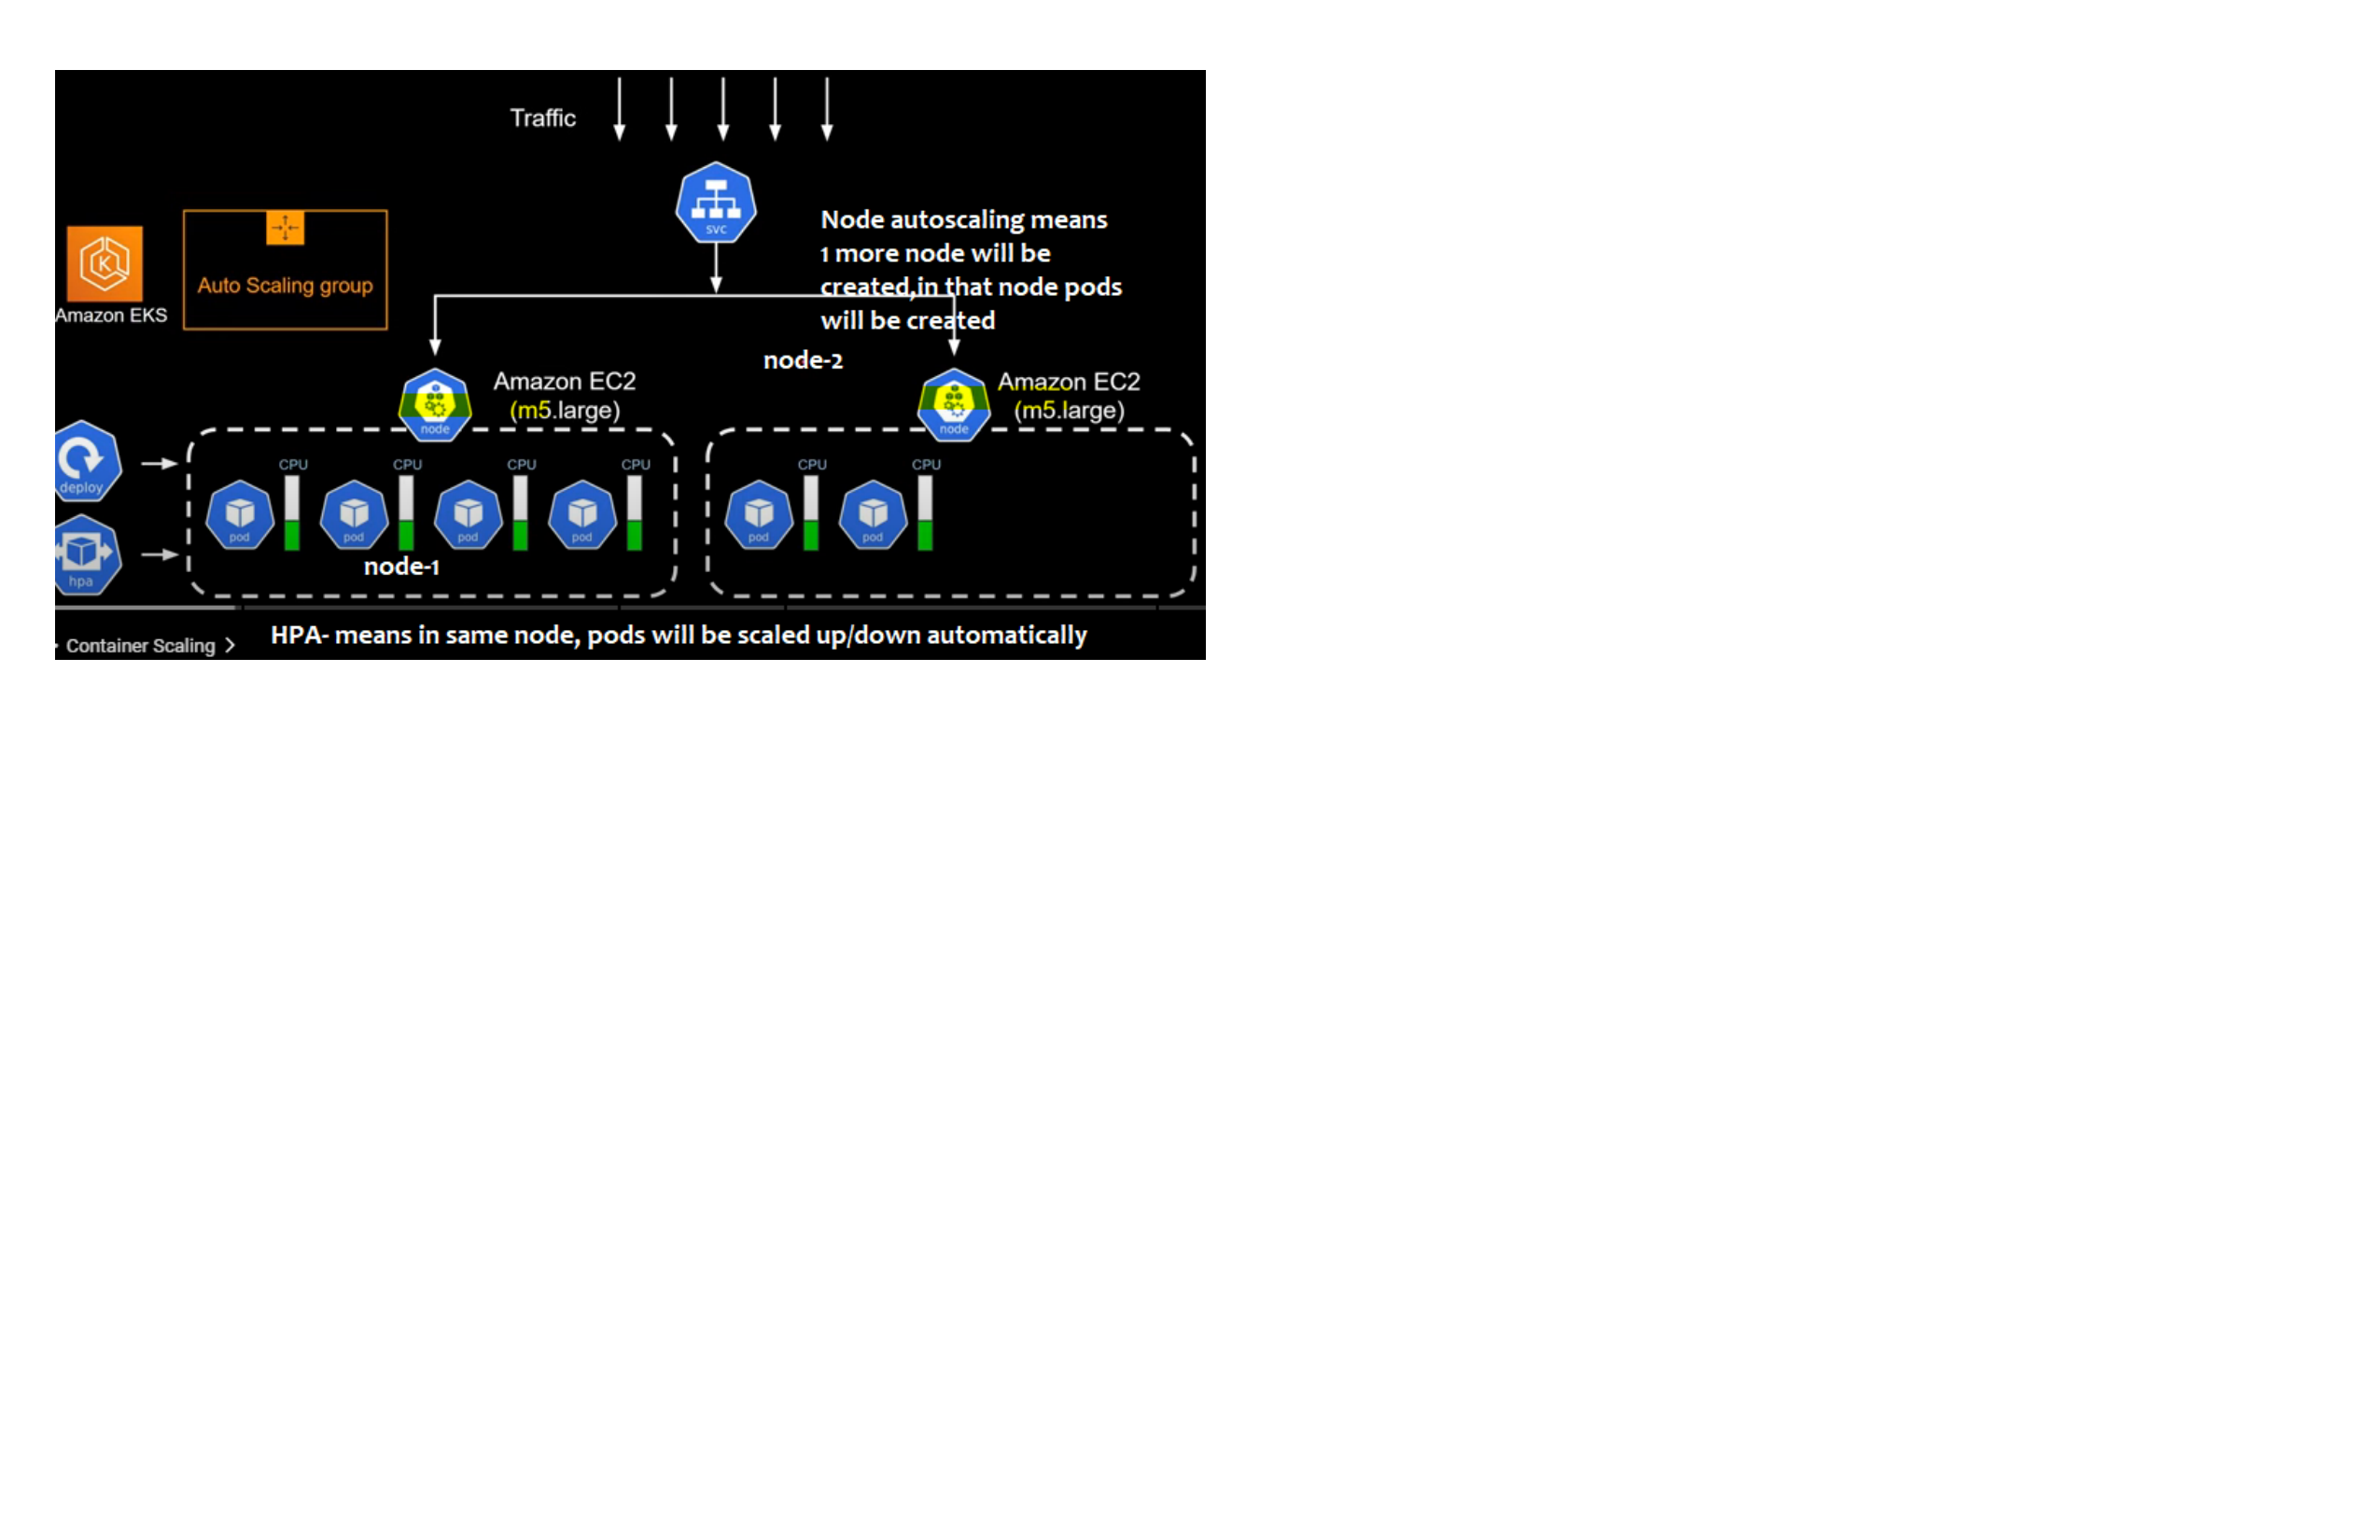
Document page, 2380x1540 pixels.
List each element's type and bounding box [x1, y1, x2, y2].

picture [55, 70, 1206, 660]
